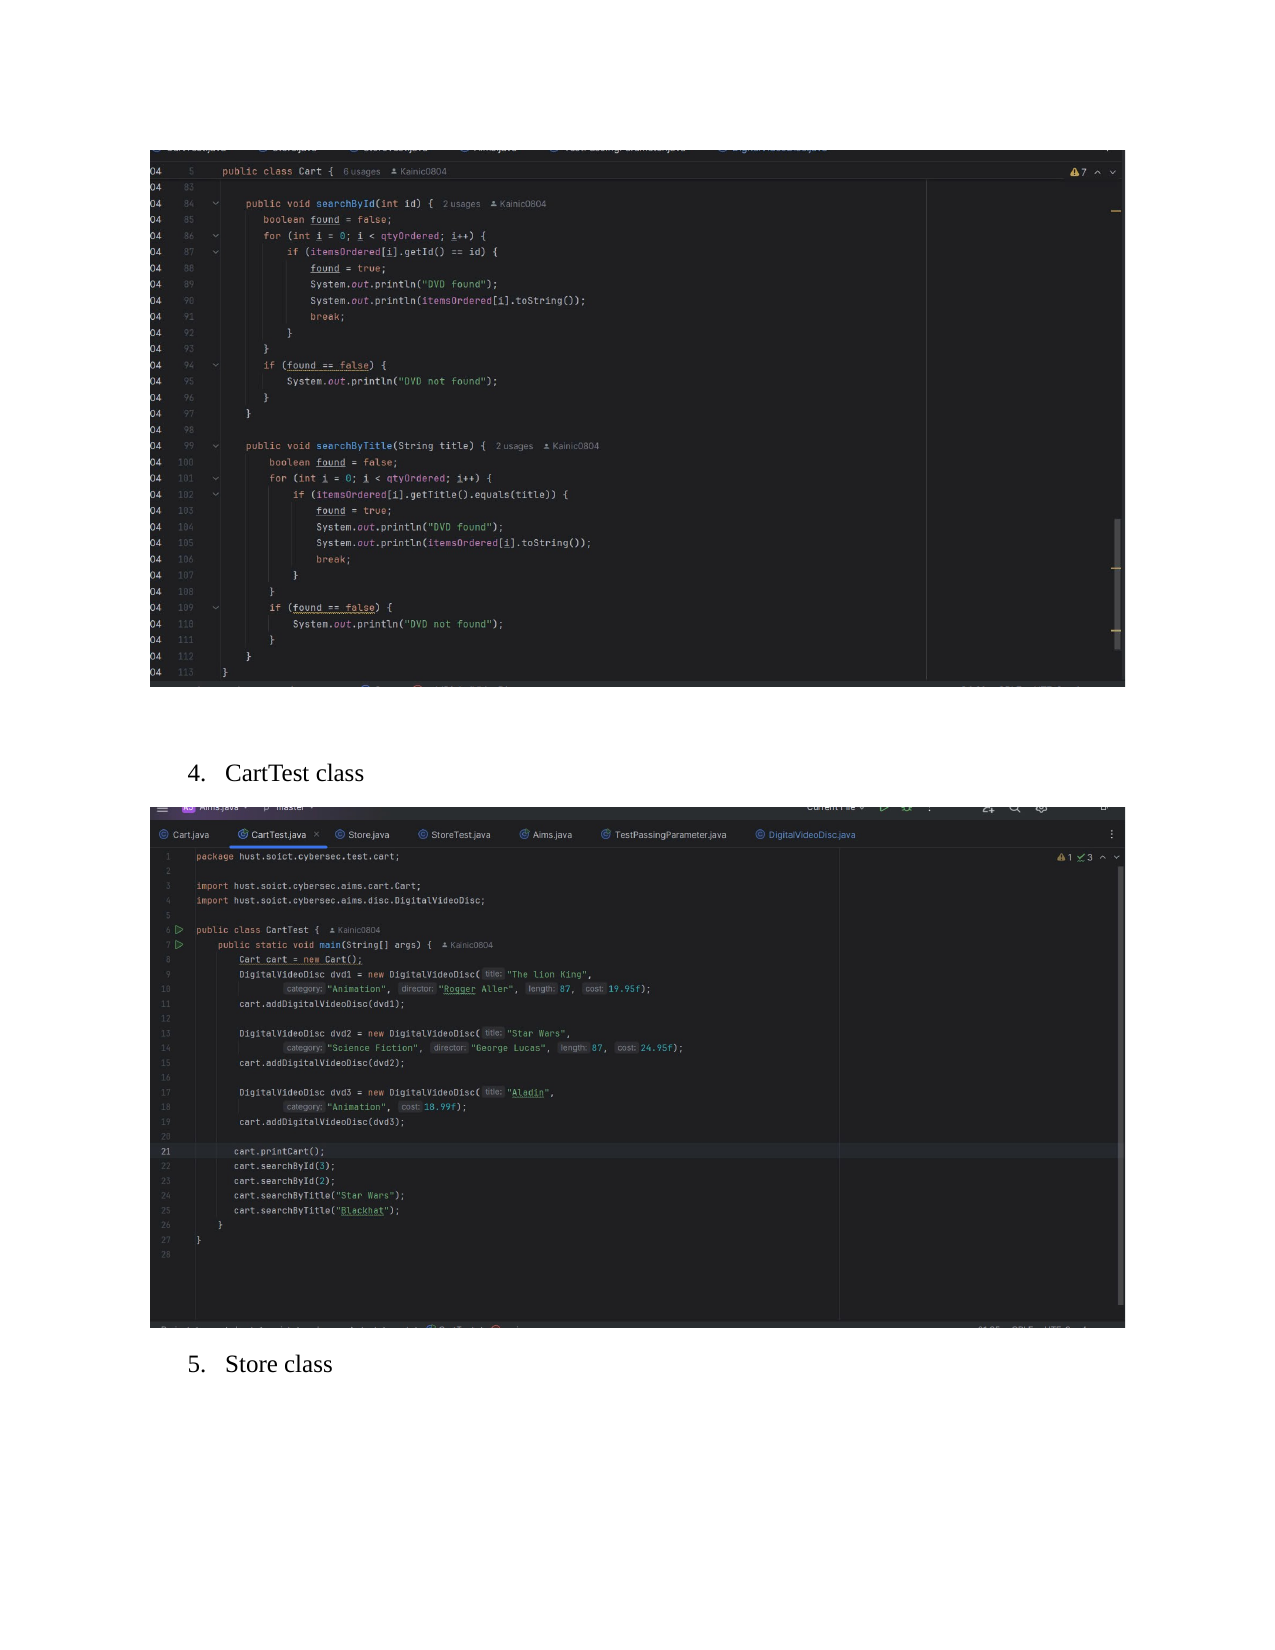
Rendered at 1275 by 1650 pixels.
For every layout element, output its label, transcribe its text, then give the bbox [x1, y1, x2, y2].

list Store class [187, 1349, 1125, 1378]
list CartTest class [187, 758, 1125, 786]
picture [150, 807, 1125, 1328]
picture [150, 150, 1125, 687]
